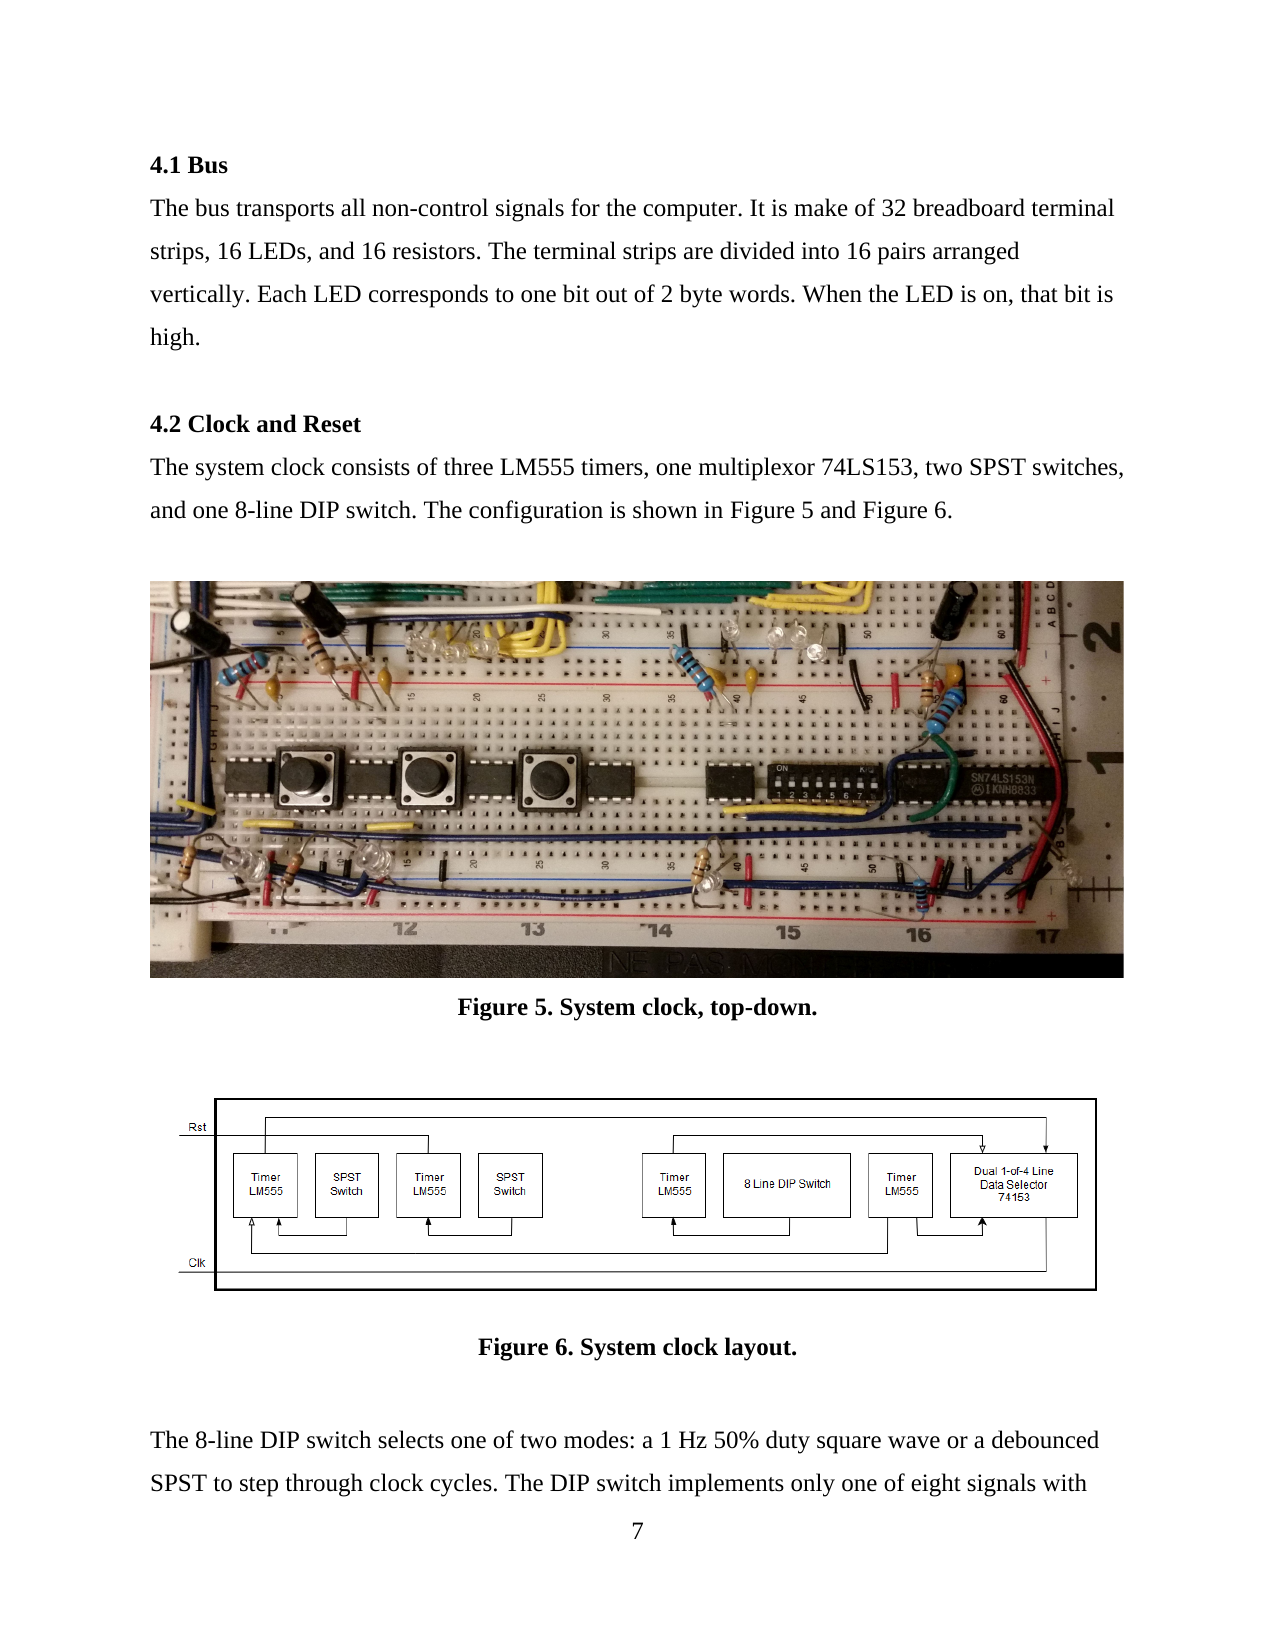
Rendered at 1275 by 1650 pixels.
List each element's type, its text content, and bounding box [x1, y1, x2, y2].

text The bus transports all non-control signals for the computer. It is make of 32 breadboard terminal strips, 16 LEDs, and 16 resistors. The terminal strips are divided into 16 pairs arranged vertically. Each LED corresponds to one bit out of 2 byte words. When the LED is on, that bit is high. [150, 193, 1125, 351]
picture [150, 1070, 1125, 1318]
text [150, 1425, 1125, 1497]
subtitle Bus [150, 150, 1125, 179]
subtitle Clock and Reset [150, 409, 1125, 437]
text Figure 5. System clock, top-down. [150, 992, 1125, 1021]
text The system clock consists of three LM555 timers, one multiplexor 74LS153, two SPST switches, and one 8-line DIP switch. The configuration is shown in Figure 5 and Figure 6. [150, 452, 1125, 524]
picture [150, 581, 1124, 978]
text Figure 6. System clock layout. [150, 1332, 1125, 1361]
